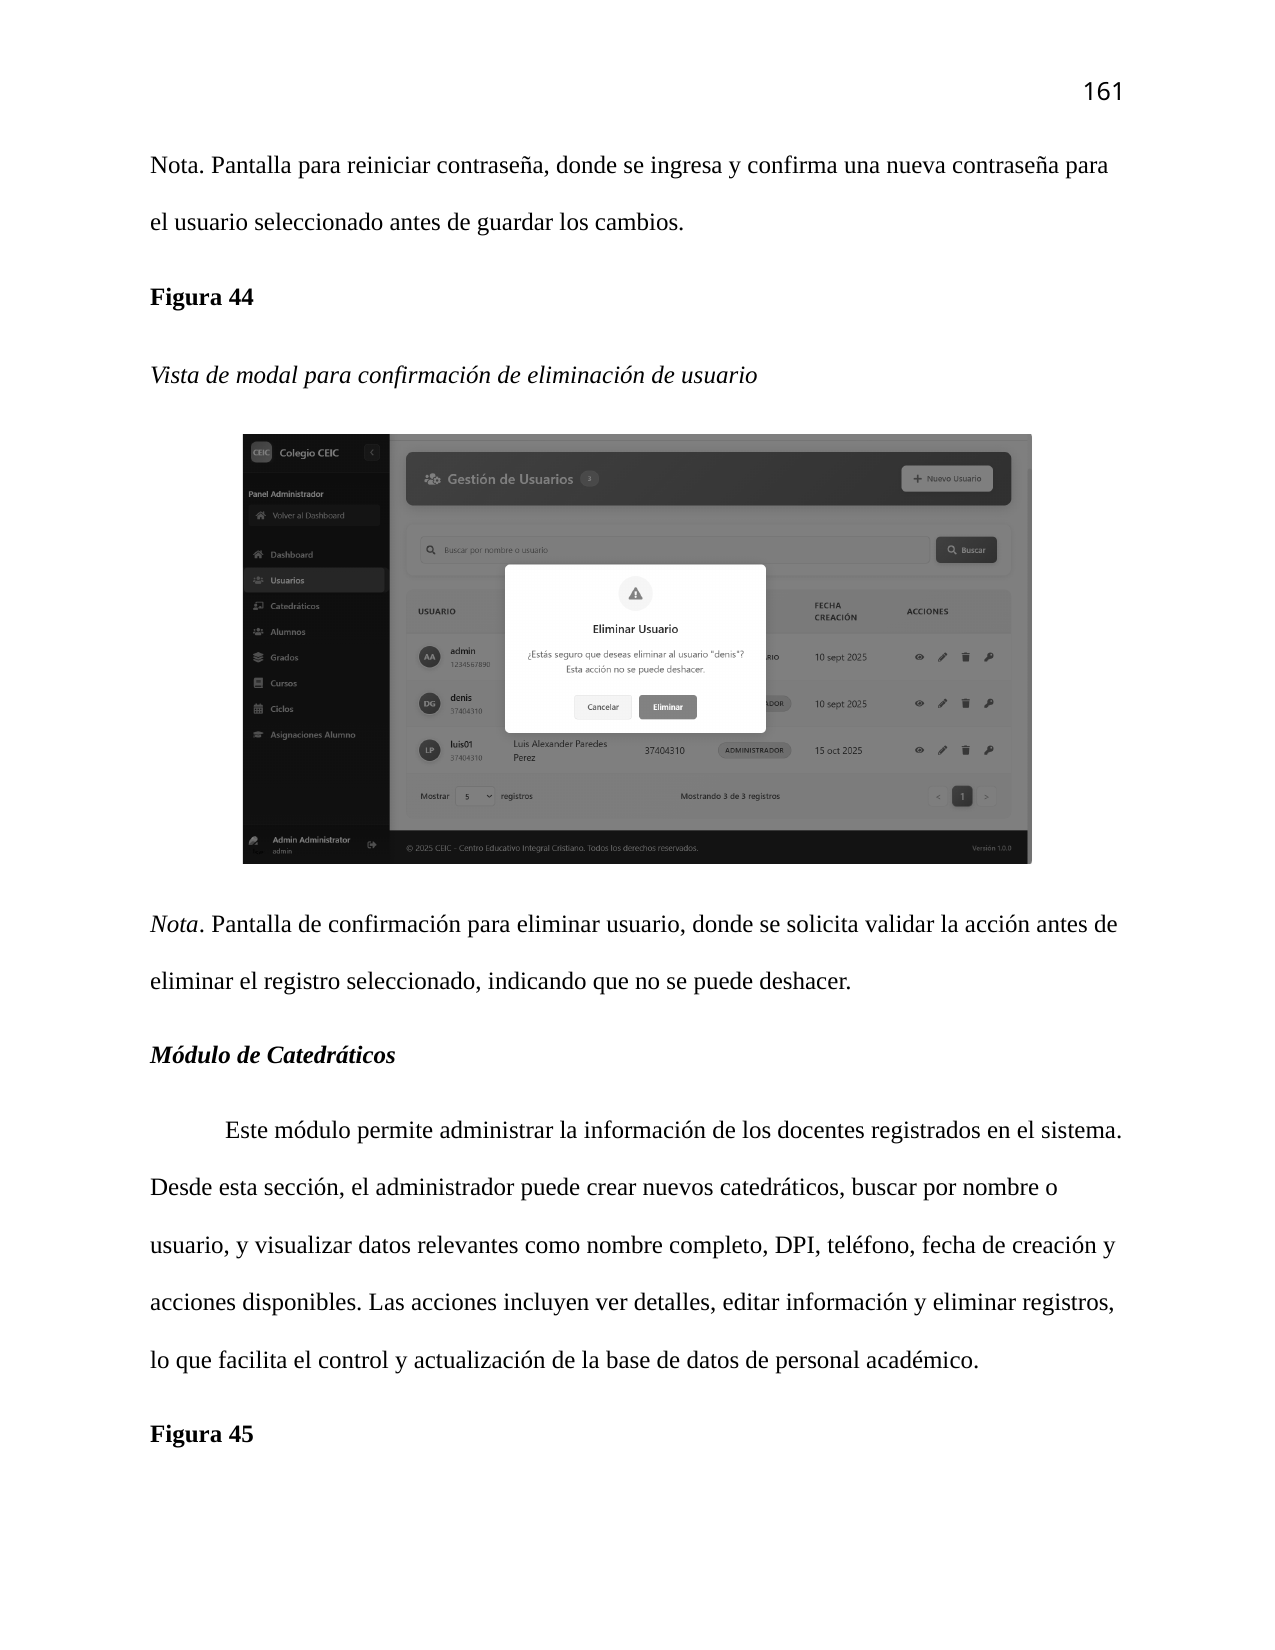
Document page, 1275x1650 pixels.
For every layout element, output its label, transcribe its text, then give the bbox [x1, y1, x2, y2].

text Figura 45 [150, 1419, 1125, 1448]
text Nota. Pantalla para reiniciar contraseña, donde se ingresa y confirma una nueva contraseña para el usuario seleccionado antes de guardar los cambios. [150, 150, 1125, 236]
text Figura 44 [150, 282, 1125, 310]
text Vista de modal para confirmación de eliminación de usuario [150, 360, 1125, 389]
subtitle Módulo de Catedráticos [150, 1041, 1125, 1069]
text Nota. Pantalla de confirmación para eliminar usuario, donde se solicita validar la acción antes de eliminar el registro seleccionado, indicando que no se puede deshacer. [150, 909, 1125, 995]
text Este módulo permite administrar la información de los docentes registrados en el sistema. Desde esta sección, el administrador puede crear nuevos catedráticos, buscar por nombre o usuario, y visualizar datos relevantes como nombre completo, DPI, teléfono, fecha de creación y acciones disponibles. Las acciones incluyen ver detalles, editar información y eliminar registros, lo que facilita el control y actualización de la base de datos de personal académico. [150, 1115, 1125, 1373]
